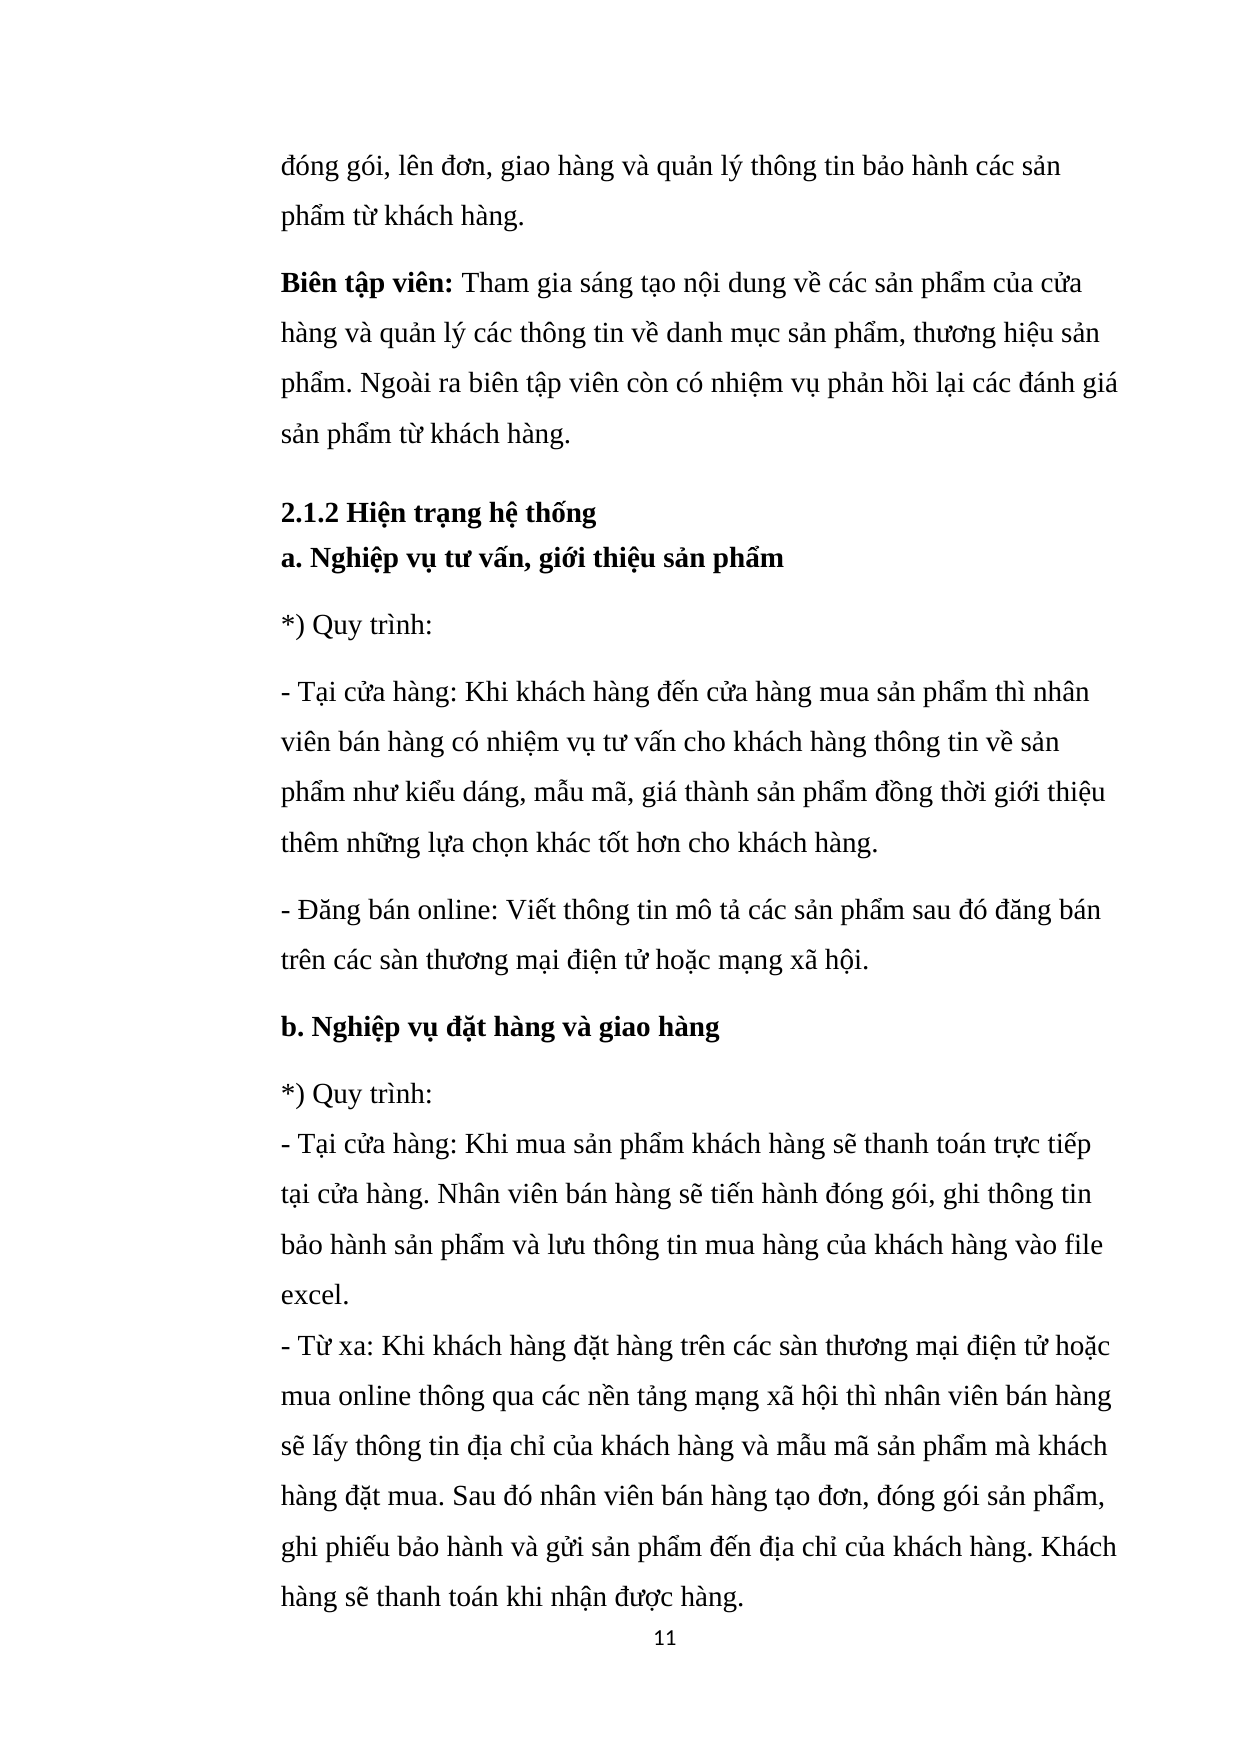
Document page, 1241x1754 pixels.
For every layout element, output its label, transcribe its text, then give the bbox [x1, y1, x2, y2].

list *) Quy trình: [281, 1076, 1122, 1109]
text - Đăng bán online: Viết thông tin mô tả các sản phẩm sau đó đăng bán trên các sàn thương mại điện tử hoặc mạng xã hội. [281, 892, 1122, 976]
subtitle 2.1.2 Hiện trạng hệ thống [281, 495, 1122, 529]
list - Từ xa: Khi khách hàng đặt hàng trên các sàn thương mại điện tử hoặc mua online thông qua các nền tảng mạng xã hội thì nhân viên bán hàng sẽ lấy thông tin địa chỉ của khách hàng và mẫu mã sản phẩm mà khách hàng đặt mua. Sau đó nhân viên bán hàng tạo đơn, đóng gói sản phẩm, ghi phiếu bảo hành và gửi sản phẩm đến địa chỉ của khách hàng. Khách hàng sẽ thanh toán khi nhận được hàng. [281, 1328, 1122, 1613]
list - Tại cửa hàng: Khi mua sản phẩm khách hàng sẽ thanh toán trực tiếp tại cửa hàng. Nhân viên bán hàng sẽ tiến hành đóng gói, ghi thông tin bảo hành sản phẩm và lưu thông tin mua hàng của khách hàng vào file excel. [281, 1126, 1122, 1311]
text a. Nghiệp vụ tư vấn, giới thiệu sản phẩm [281, 540, 1122, 573]
text *) Quy trình: [281, 607, 1122, 640]
text b. Nghiệp vụ đặt hàng và giao hàng [281, 1009, 1122, 1043]
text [281, 148, 1122, 232]
text - Tại cửa hàng: Khi khách hàng đến cửa hàng mua sản phẩm thì nhân viên bán hàng có nhiệm vụ tư vấn cho khách hàng thông tin về sản phẩm như kiểu dáng, mẫu mã, giá thành sản phẩm đồng thời giới thiệu thêm những lựa chọn khác tốt hơn cho khách hàng. [281, 674, 1122, 858]
text Biên tập viên: Tham gia sáng tạo nội dung về các sản phẩm của cửa hàng và quản lý các thông tin về danh mục sản phẩm, thương hiệu sản phẩm. Ngoài ra biên tập viên còn có nhiệm vụ phản hồi lại các đánh giá sản phẩm từ khách hàng. [281, 265, 1122, 449]
